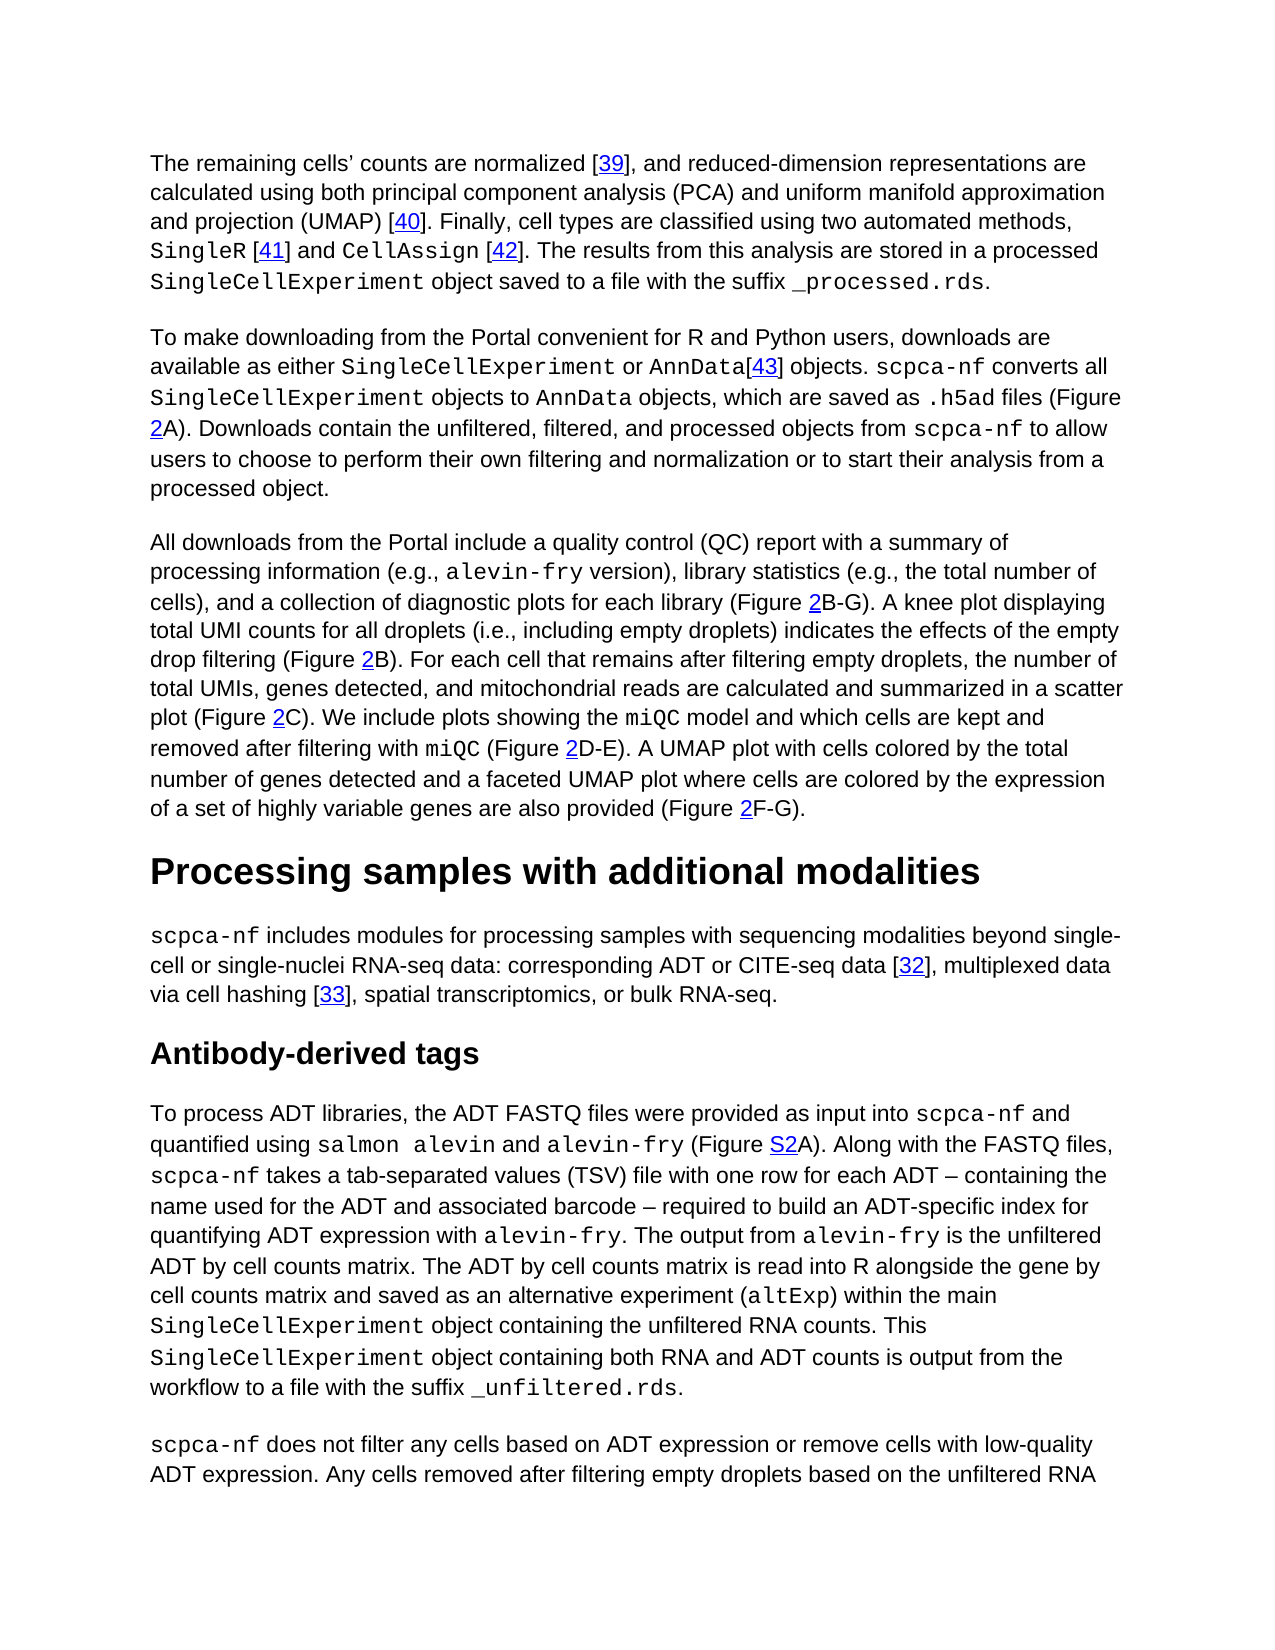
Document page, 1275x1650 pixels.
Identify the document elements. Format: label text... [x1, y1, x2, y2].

subtitle Antibody-derived tags [150, 1035, 1125, 1071]
text To make downloading from the Portal convenient for R and Python users, downloads are available as either SingleCellExperiment or AnnData[43] objects. scpca-nf converts all SingleCellExperiment objects to AnnData objects, which are saved as .h5ad files (Figure 2A). Downloads contain the unfiltered, filtered, and processed objects from scpca-nf to allow users to choose to perform their own filtering and normalization or to start their analysis from a processed object. [150, 324, 1125, 501]
text All downloads from the Portal include a quality control (QC) report with a summary of processing information (e.g., alevin-fry version), library statistics (e.g., the total number of cells), and a collection of diagnostic plots for each library (Figure 2B-G). A knee plot displaying total UMI counts for all droplets (i.e., including empty droplets) indicates the effects of the empty drop filtering (Figure 2B). For each cell that remains after filtering empty droplets, the number of total UMIs, genes detected, and mitochondrial reads are calculated and summarized in a scatter plot (Figure 2C). We include plots showing the miQC model and which cells are kept and removed after filtering with miQC (Figure 2D-E). A UMAP plot with cells colored by the total number of genes detected and a faceted UMAP plot where cells are colored by the expression of a set of highly variable genes are also provided (Figure 2F-G). [150, 529, 1125, 822]
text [150, 1431, 1125, 1488]
text To process ADT libraries, the ADT FASTQ files were provided as input into scpca-nf and quantified using salmon alevin and alevin-fry (Figure S2A). Along with the FASTQ files, scpca-nf takes a tab-separated values (TSV) file with one row for each ADT – containing the name used for the ADT and associated barcode – required to build an ADT-specific index for quantifying ADT expression with alevin-fry. The output from alevin-fry is the unfiltered ADT by cell counts matrix. The ADT by cell counts matrix is read into R alongside the gene by cell counts matrix and saved as an alternative experiment (altExp) within the main SingleCellExperiment object containing the unfiltered RNA counts. This SingleCellExperiment object containing both RNA and ADT counts is output from the workflow to a file with the suffix _unfiltered.rds. [150, 1100, 1125, 1403]
text scpca-nf includes modules for processing samples with sequencing modalities beyond single-cell or single-nuclei RNA-seq data: corresponding ADT or CITE-seq data [32], multiplexed data via cell hashing [33], spatial transcriptomics, or bulk RNA-seq. [150, 922, 1125, 1008]
subtitle Processing samples with additional modalities [150, 849, 1125, 892]
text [150, 150, 1125, 296]
